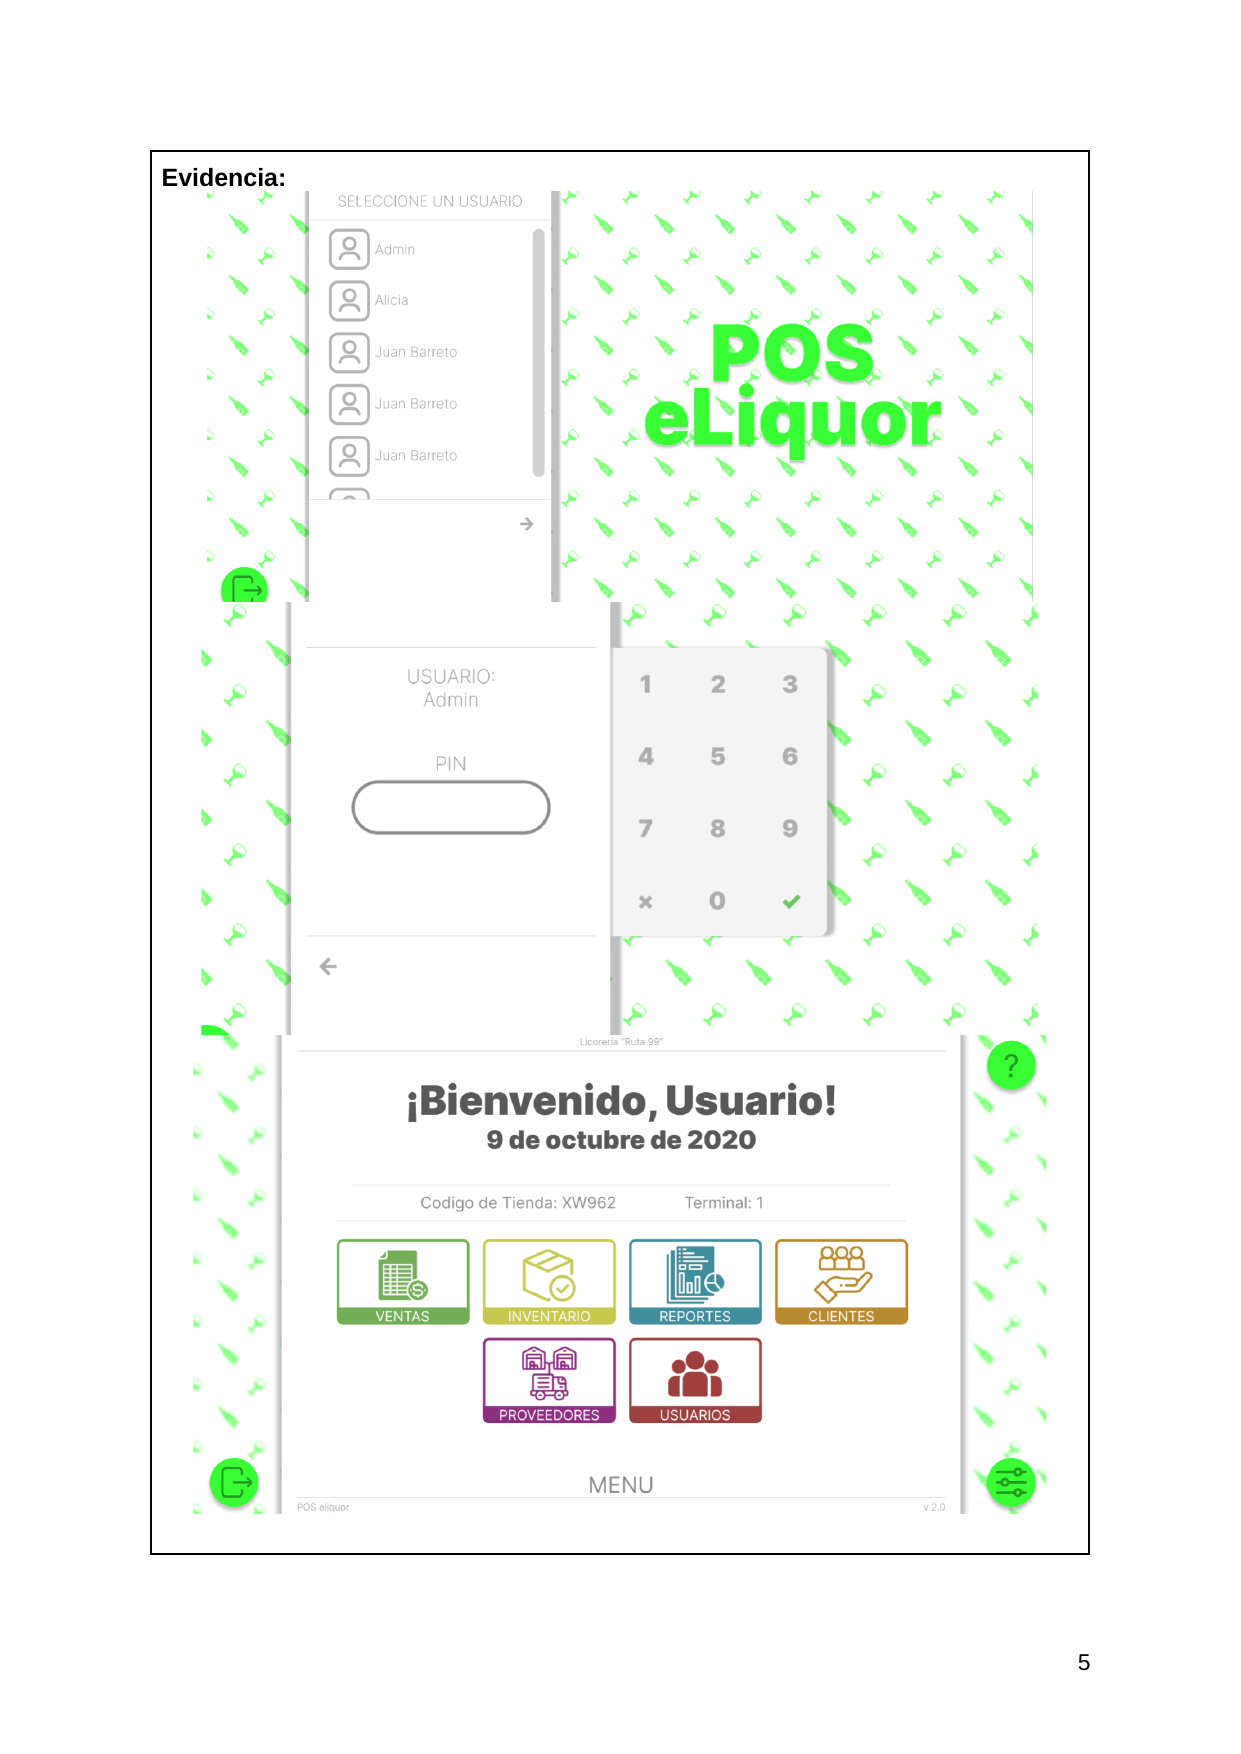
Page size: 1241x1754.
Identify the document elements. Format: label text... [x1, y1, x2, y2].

picture [193, 191, 1047, 1514]
table_cell Evidencia: [152, 152, 1088, 1553]
